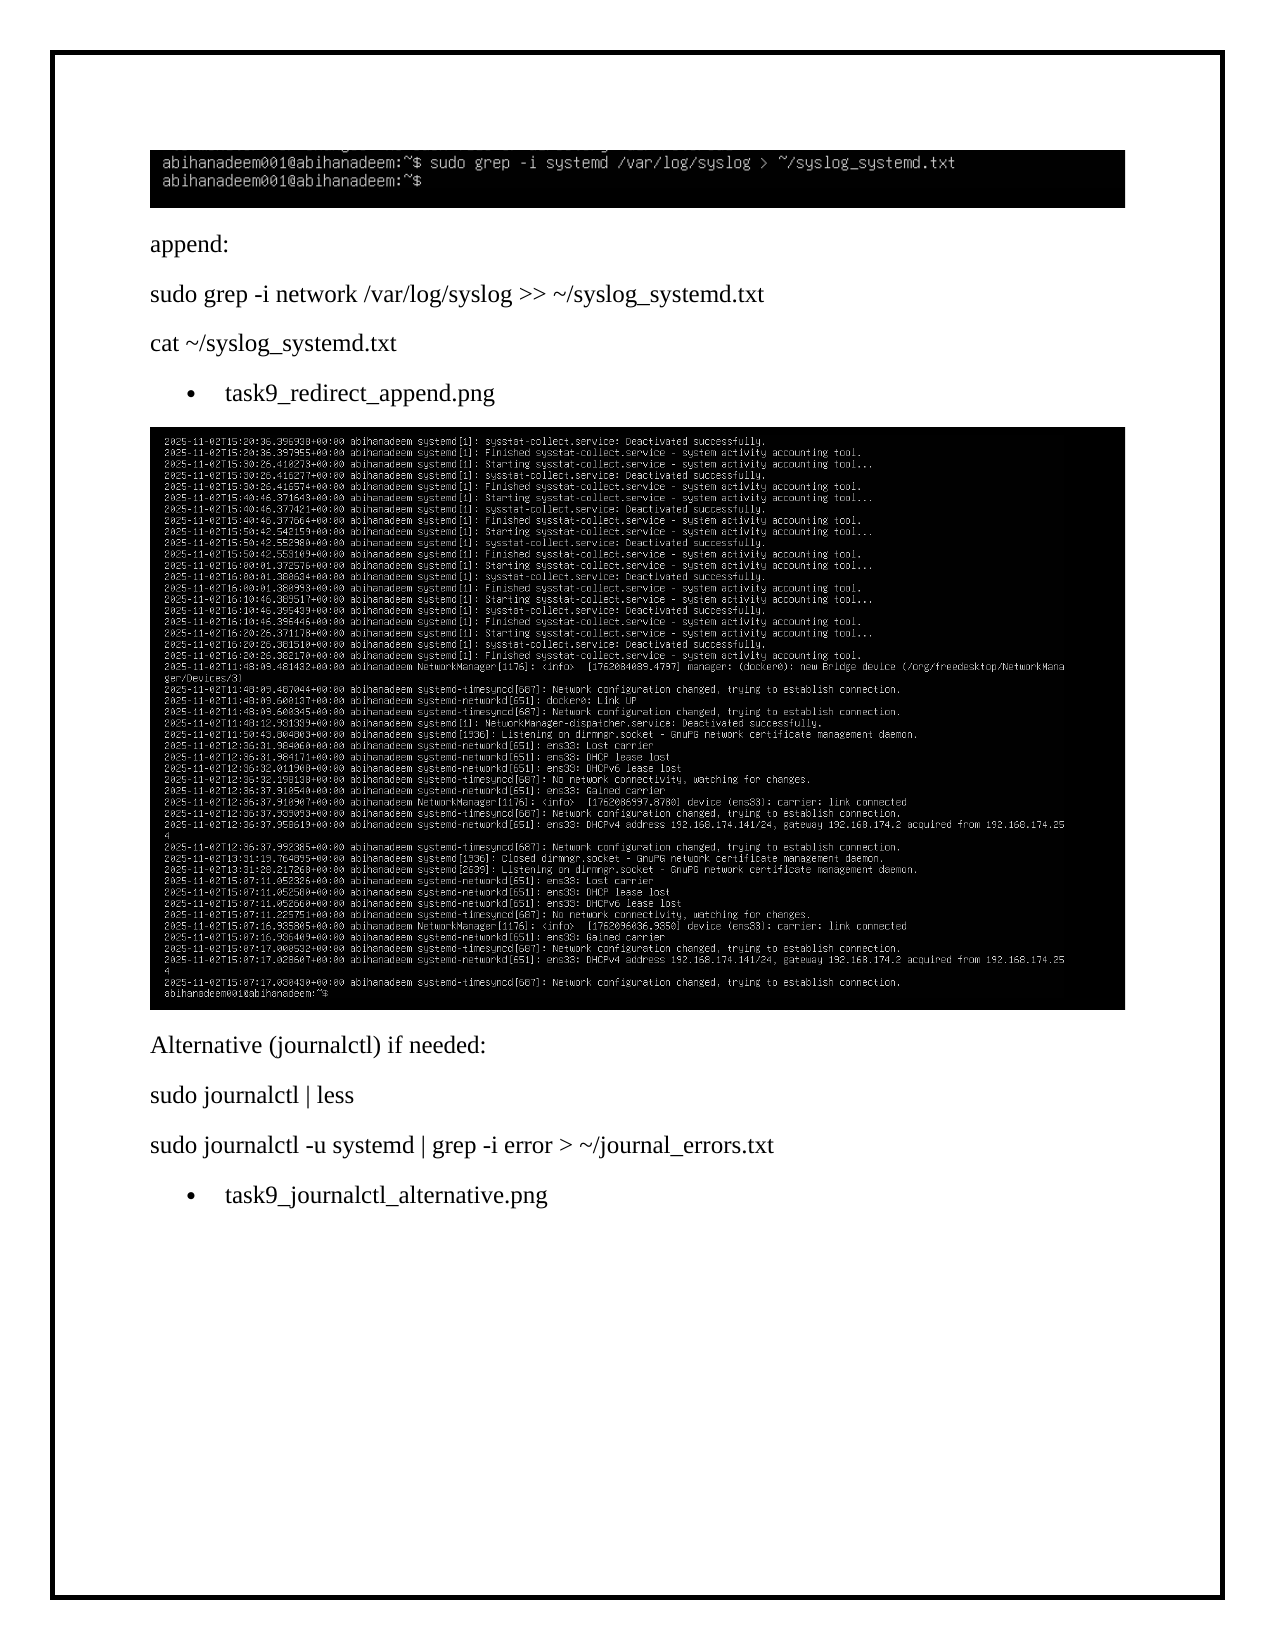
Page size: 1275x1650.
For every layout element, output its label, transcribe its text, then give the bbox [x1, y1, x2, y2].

text sudo grep -i network /var/log/syslog >> ~/syslog_systemd.txt [150, 279, 1125, 307]
text cat ~/syslog_systemd.txt [150, 328, 1125, 357]
picture [150, 150, 1125, 208]
text sudo journalctl -u systemd | grep -i error > ~/journal_errors.txt [150, 1130, 1125, 1159]
text Alternative (journalctl) if needed: [150, 1031, 1125, 1059]
list task9_redirect_append.png [187, 378, 1125, 407]
text sudo journalctl | less [150, 1080, 1125, 1109]
text append: [150, 229, 1125, 258]
list task9_journalctl_alternative.png [187, 1180, 1125, 1208]
picture [150, 427, 1125, 1010]
